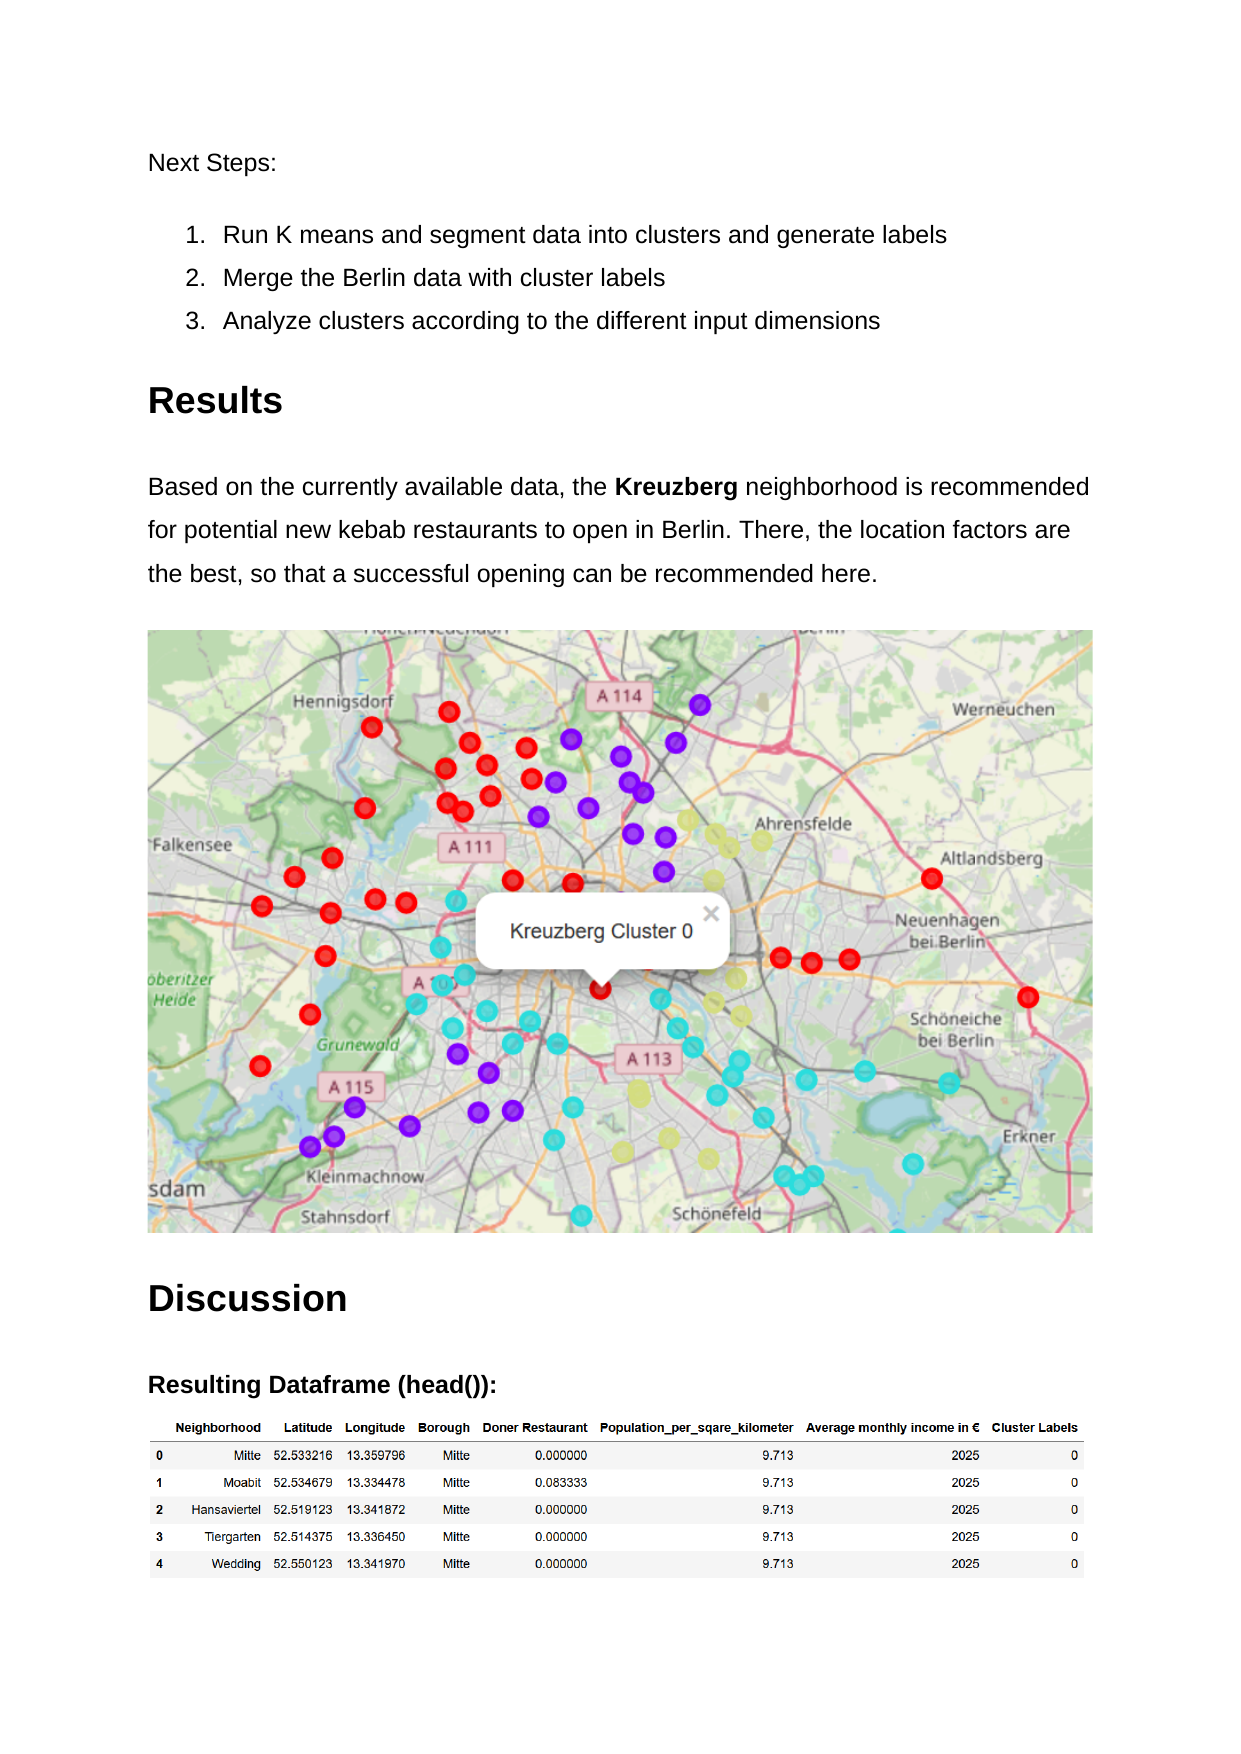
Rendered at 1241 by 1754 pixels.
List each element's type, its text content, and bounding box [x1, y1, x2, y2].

picture [147, 630, 1093, 1233]
text Next Steps: [148, 148, 1093, 176]
text Results [148, 378, 1093, 422]
picture [147, 1412, 1093, 1579]
text Discussion [148, 1276, 1093, 1319]
text Based on the currently available data, the Kreuzberg neighborhood is recommended for potential new kebab restaurants to open in Berlin. There, the location factors are the best, so that a successful opening can be recommended here. [148, 472, 1093, 587]
text Resulting Dataframe (head()): [148, 1369, 1093, 1412]
list Analyze clusters according to the different input dimensions [185, 306, 1093, 335]
list Merge the Berlin data with cluster labels [185, 263, 1093, 292]
list Run K means and segment data into clusters and generate labels [185, 220, 1093, 249]
